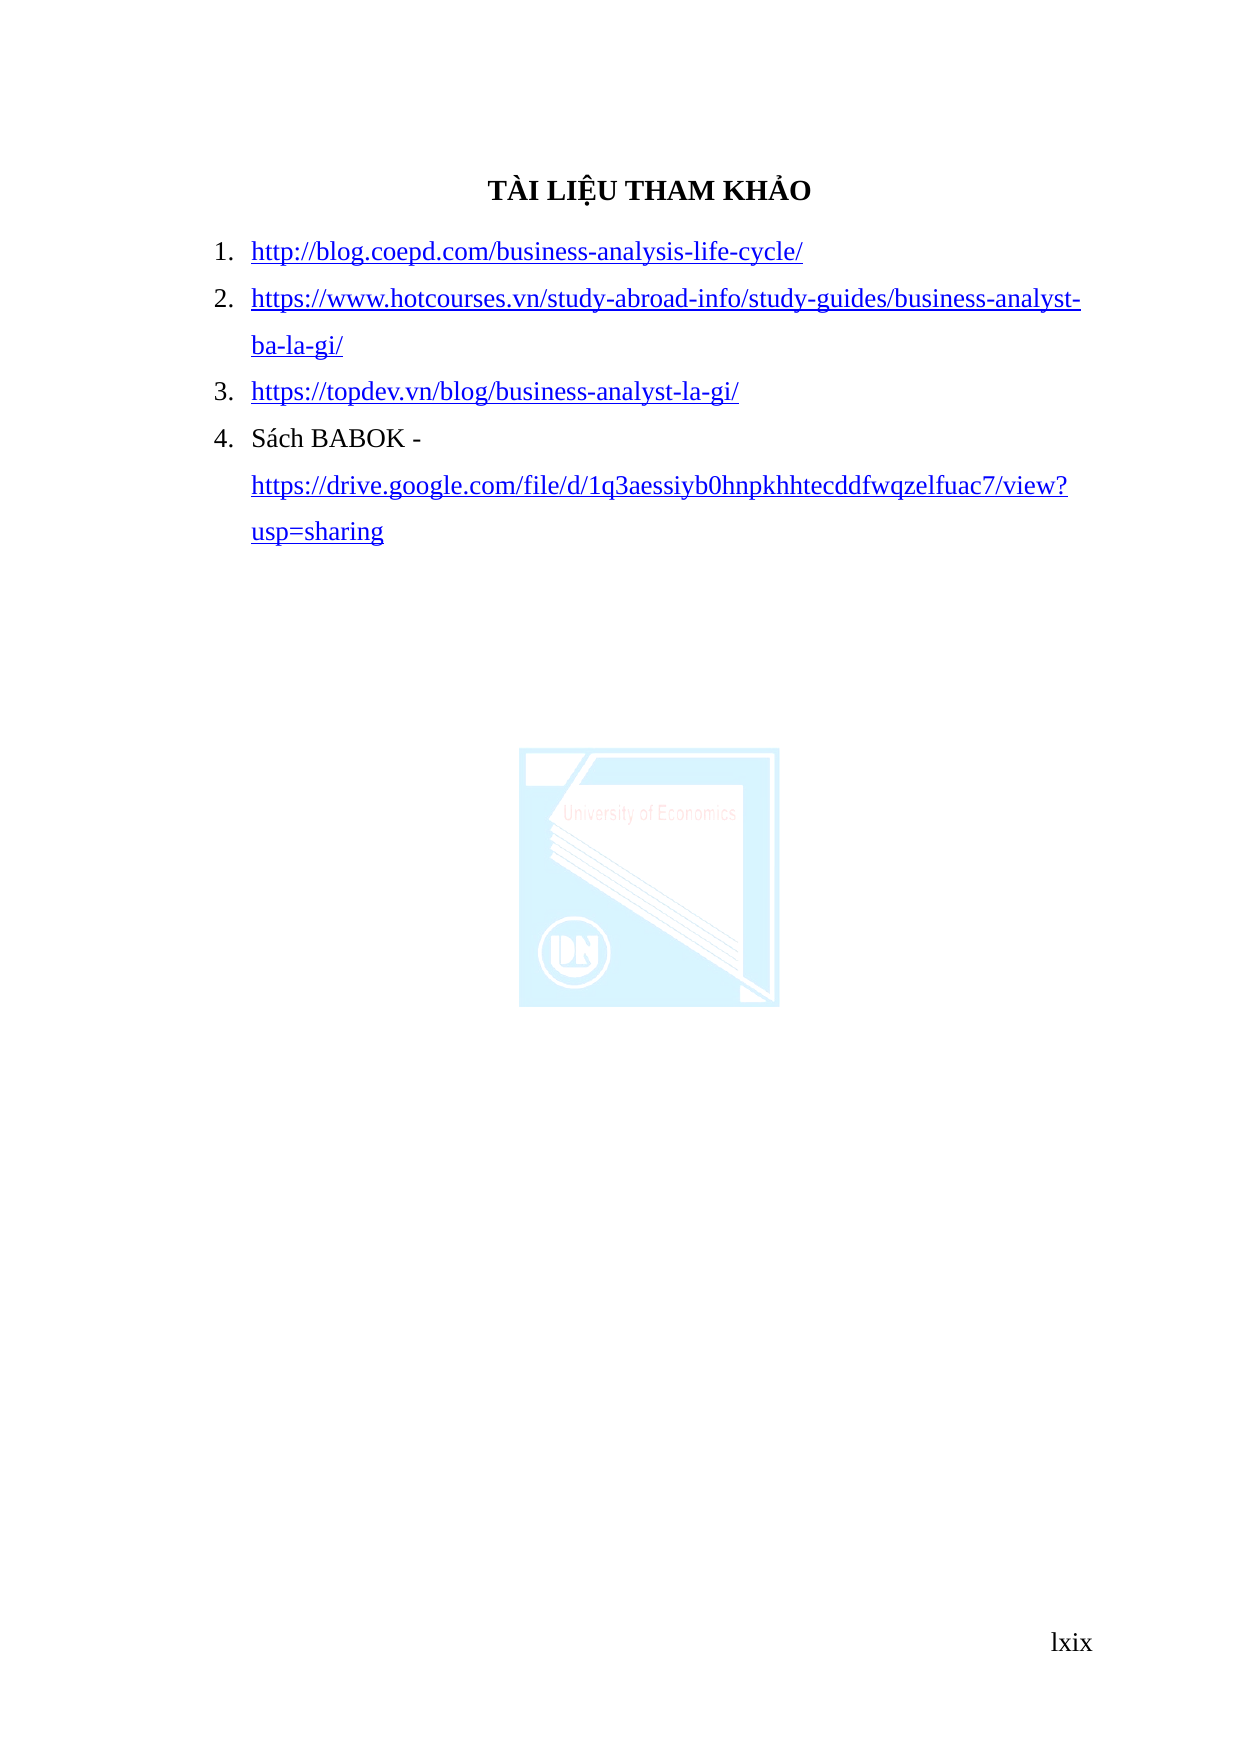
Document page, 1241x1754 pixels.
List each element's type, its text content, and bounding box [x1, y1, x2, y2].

list https://www.hotcourses.vn/study-abroad-info/study-guides/business-analyst-ba-la-gi/ [214, 282, 1092, 360]
list http://blog.coepd.com/business-analysis-life-cycle/ [214, 236, 1092, 267]
list Sách BABOK - https://drive.google.com/file/d/1q3aessiyb0hnpkhhtecddfwqzelfuac7/view?usp=sharing [214, 422, 1092, 547]
subtitle TÀI LIỆU THAM KHẢO [207, 173, 1092, 206]
list https://topdev.vn/blog/business-analyst-la-gi/ [214, 376, 1092, 407]
